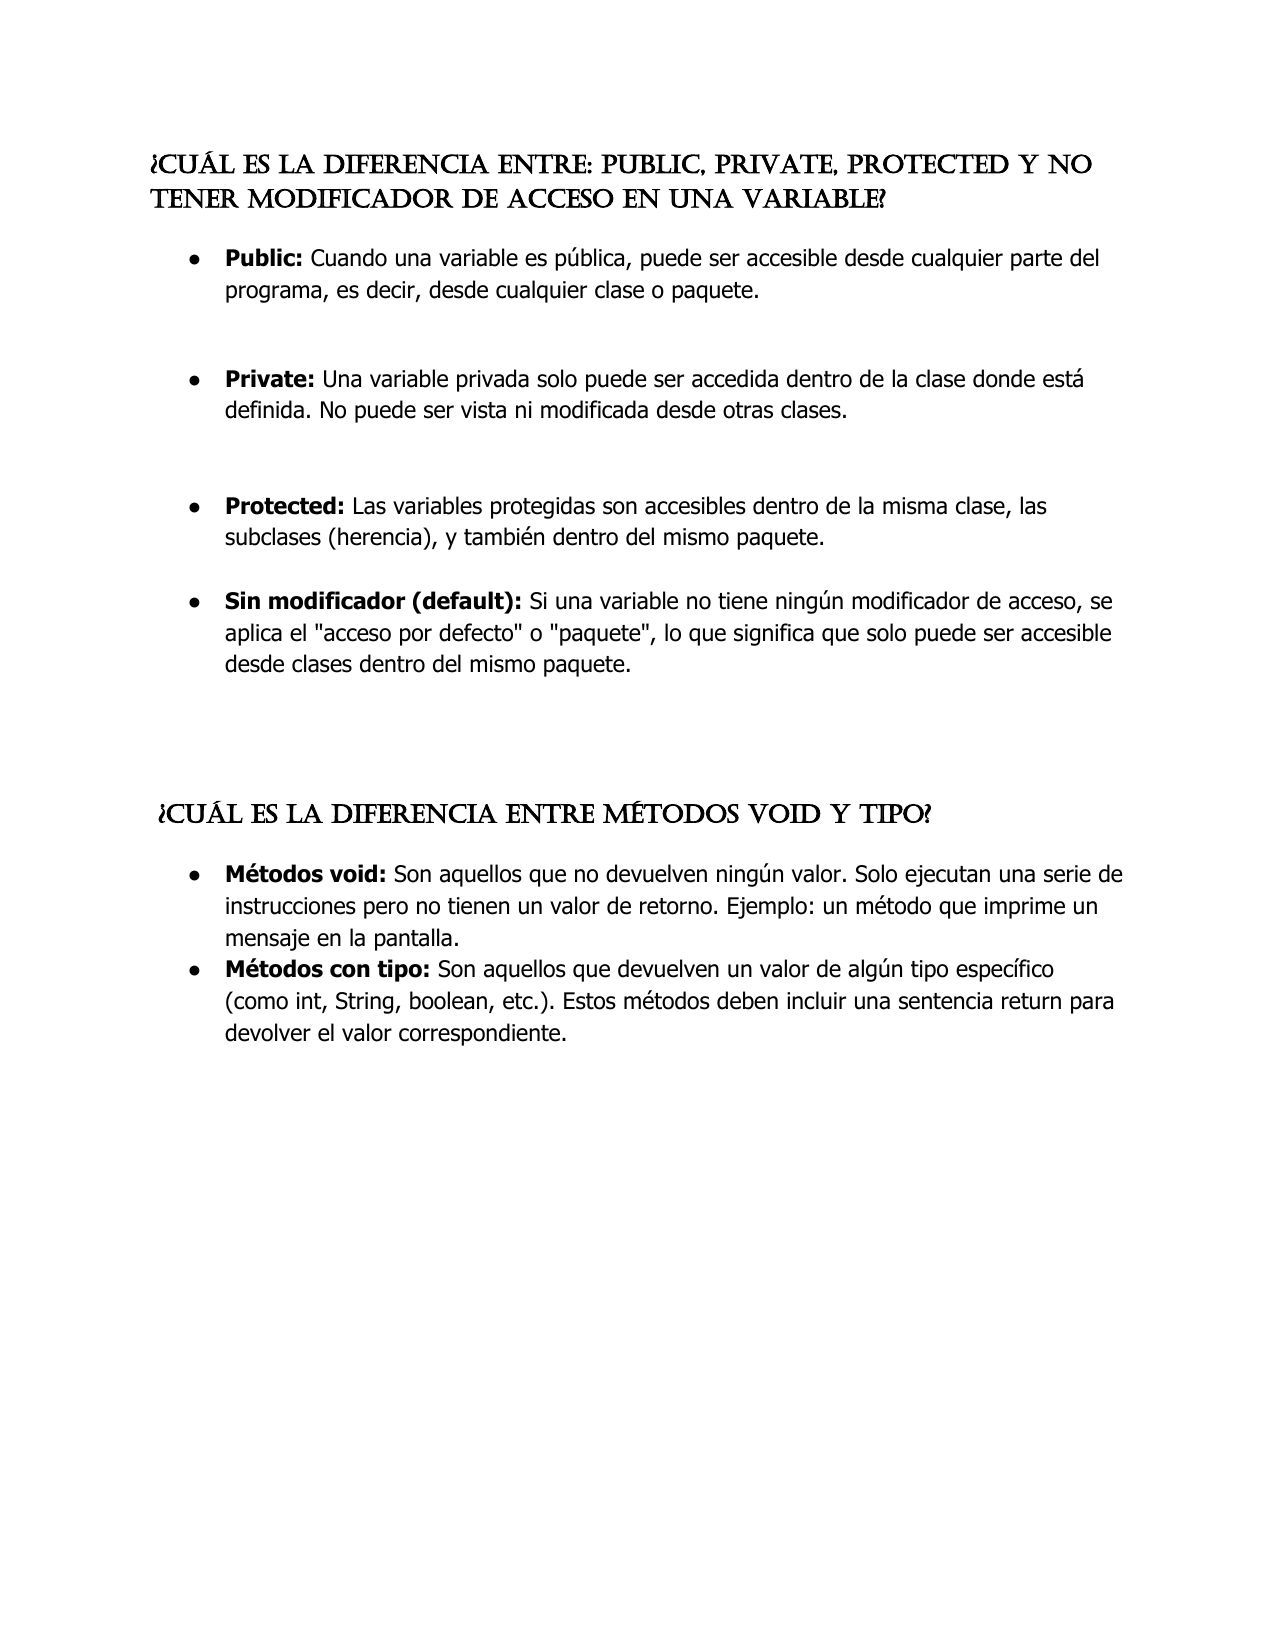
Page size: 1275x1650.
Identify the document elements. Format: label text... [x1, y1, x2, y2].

list Métodos void: Son aquellos que no devuelven ningún valor. Solo ejecutan una serie de instrucciones pero no tienen un valor de retorno. Ejemplo: un método que imprime un mensaje en la pantalla. [187, 859, 1125, 951]
list Sin modificador (default): Si una variable no tiene ningún modificador de acceso, se aplica el "acceso por defecto" o "paquete", lo que significa que solo puede ser accesible desde clases dentro del mismo paquete. [187, 586, 1125, 678]
list Protected: Las variables protegidas son accesibles dentro de la misma clase, las subclases (herencia), y también dentro del mismo paquete. [187, 491, 1125, 551]
list Public: Cuando una variable es pública, puede ser accesible desde cualquier parte del programa, es decir, desde cualquier clase o paquete. [187, 244, 1125, 303]
subtitle ¿Cuál es la diferencia entre: Public, Private, Protected y no tener modificador de acceso en una variable? [150, 150, 1125, 214]
subtitle ¿Cuál es la diferencia entre métodos void y tipo? [150, 799, 1125, 829]
list Private: Una variable privada solo puede ser accedida dentro de la clase donde está definida. No puede ser vista ni modificada desde otras clases. [187, 364, 1125, 423]
list Métodos con tipo: Son aquellos que devuelven un valor de algún tipo específico (como int, String, boolean, etc.). Estos métodos deben incluir una sentencia return para devolver el valor correspondiente. [187, 955, 1125, 1046]
